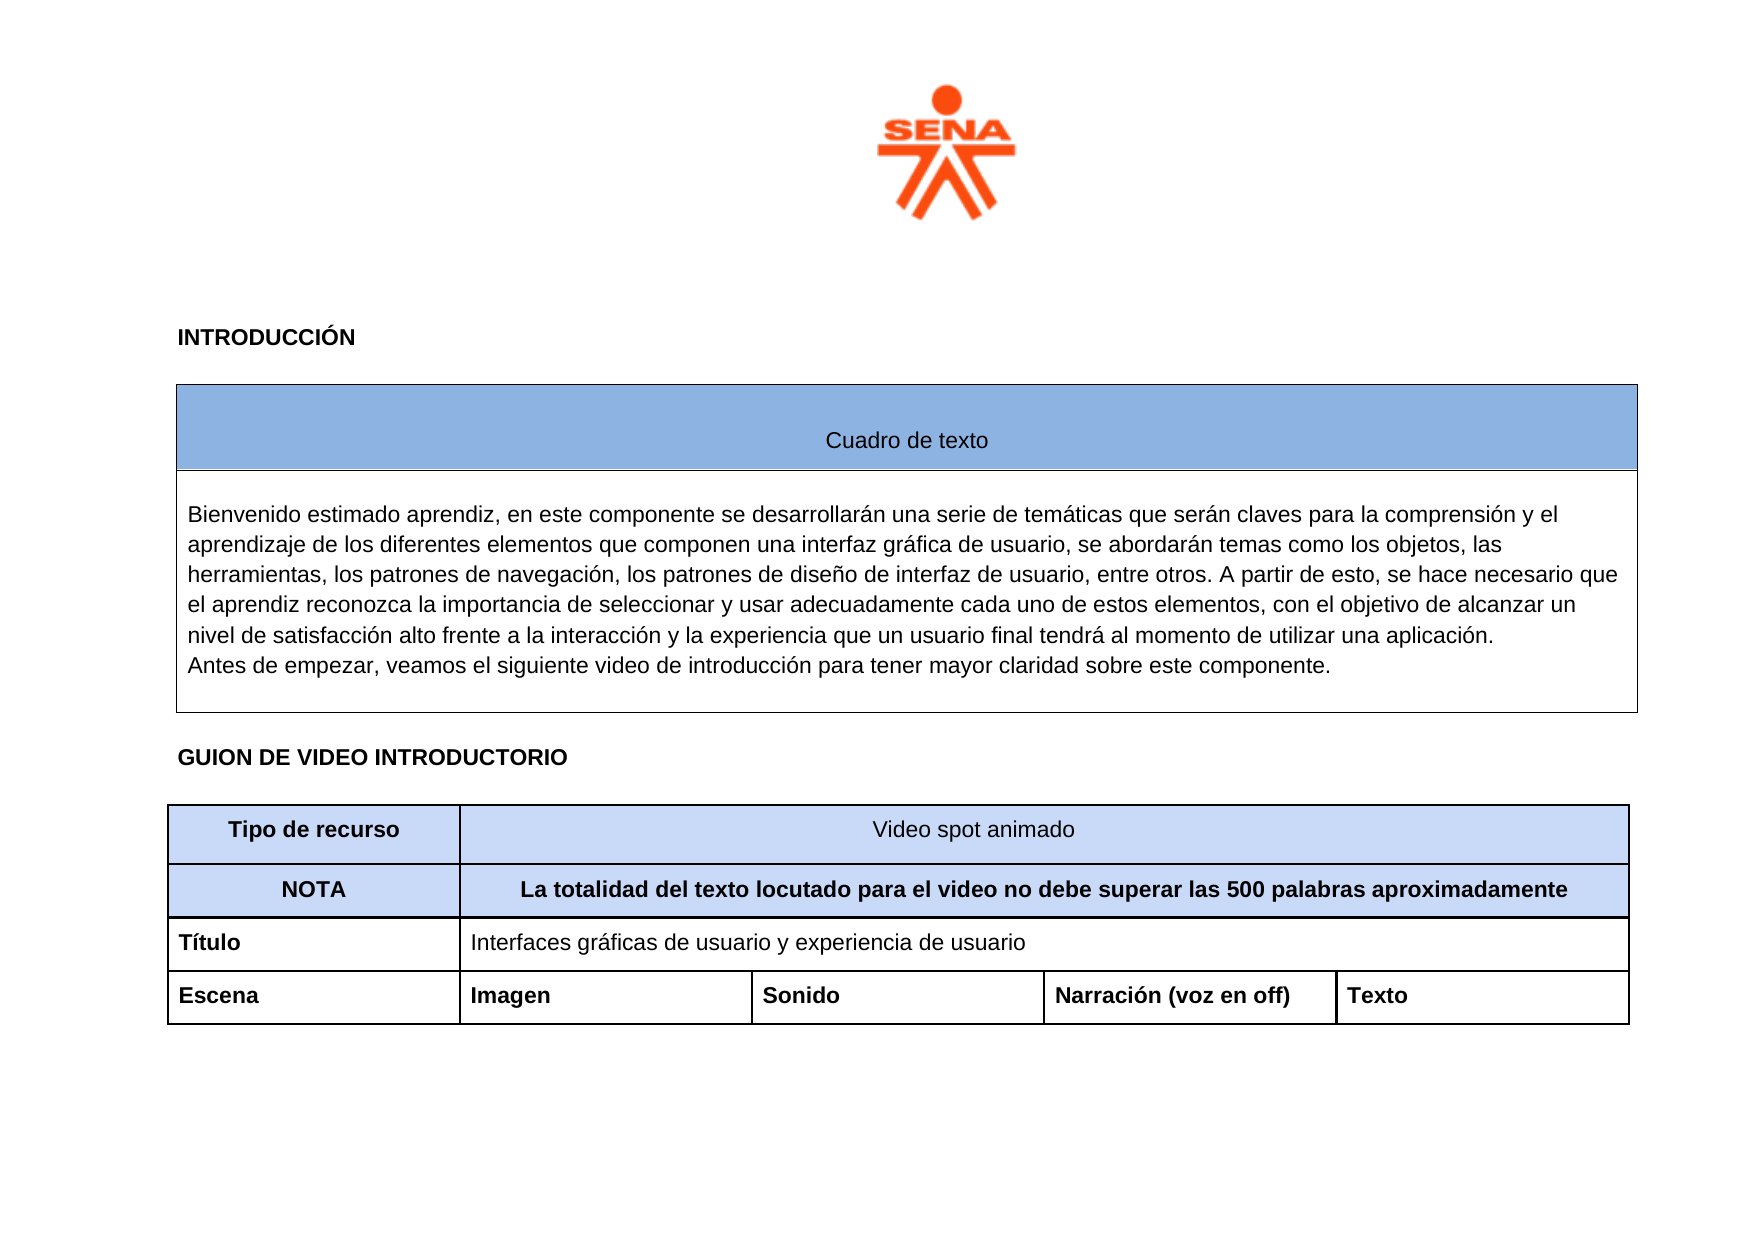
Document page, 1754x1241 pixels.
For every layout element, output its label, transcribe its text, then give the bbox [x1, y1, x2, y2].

table_header Cuadro de texto [177, 385, 1637, 469]
table_cell Texto [1338, 972, 1628, 1023]
table_cell Escena [169, 972, 459, 1023]
table_cell Sonido [753, 972, 1043, 1023]
table_header Tipo de recurso [169, 806, 459, 863]
text GUION DE VIDEO INTRODUCTORIO [177, 743, 1577, 770]
table_cell Bienvenido estimado aprendiz, en este componente se desarrollarán una serie de temáticas que serán claves para la comprensión y el aprendizaje de los diferentes elementos que componen una interfaz gráfica de usuario, se abordarán temas como los objetos, las herramientas, los patrones de navegación, los patrones de diseño de interfaz de usuario, entre otros. A partir de esto, se hace necesario que el aprendiz reconozca la importancia de seleccionar y usar adecuadamente cada uno de estos elementos, con el objetivo de alcanzar un nivel de satisfacción alto frente a la interacción y la experiencia que un usuario final tendrá al momento de utilizar una aplicación. Antes de empezar, veamos el siguiente video de introducción para tener mayor claridad sobre este componente. [177, 471, 1637, 712]
text INTRODUCCIÓN [177, 324, 1577, 350]
table_cell Imagen [461, 972, 751, 1023]
table_cell Interfaces gráficas de usuario y experiencia de usuario [461, 919, 1628, 969]
table_cell NOTA [169, 865, 459, 916]
table_header Video spot animado [461, 806, 1628, 863]
table_cell Título [169, 919, 459, 969]
table_cell Narración (voz en off) [1045, 972, 1335, 1023]
table_cell La totalidad del texto locutado para el video no debe superar las 500 palabras aproximadamente [461, 865, 1628, 916]
picture [865, 75, 1026, 228]
